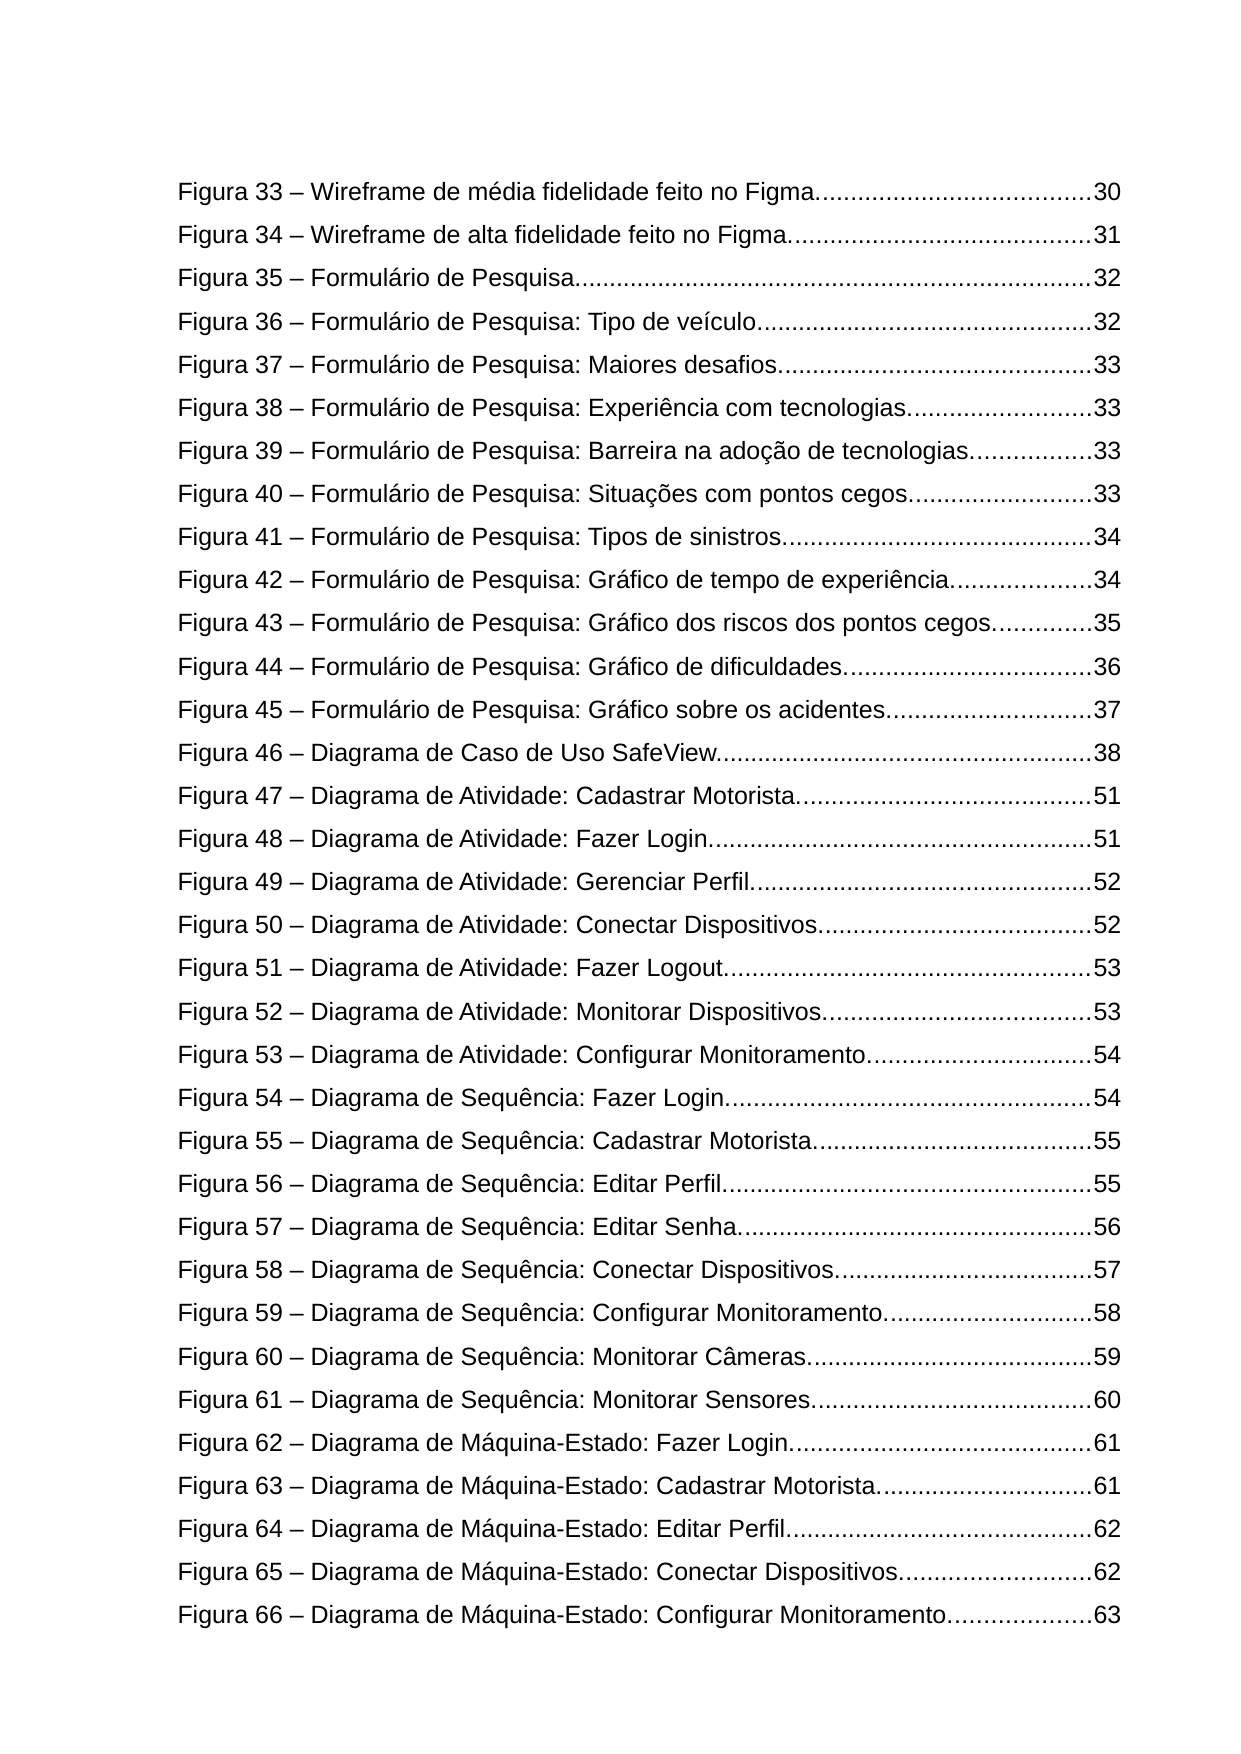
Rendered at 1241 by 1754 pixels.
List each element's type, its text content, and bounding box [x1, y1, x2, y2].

text Figura 42 – Formulário de Pesquisa: Gráfico de tempo de experiência. 34 [177, 565, 1122, 594]
text Figura 57 – Diagrama de Sequência: Editar Senha. 56 [177, 1212, 1122, 1241]
text Figura 36 – Formulário de Pesquisa: Tipo de veículo. 32 [177, 307, 1122, 335]
text Figura 33 – Wireframe de média fidelidade feito no Figma. 30 [177, 177, 1122, 206]
text Figura 66 – Diagrama de Máquina-Estado: Configurar Monitoramento. 63 [177, 1600, 1122, 1629]
text Figura 60 – Diagrama de Sequência: Monitorar Câmeras. 59 [177, 1342, 1122, 1370]
text Figura 47 – Diagrama de Atividade: Cadastrar Motorista. 51 [177, 781, 1122, 810]
text Figura 46 – Diagrama de Caso de Uso SafeView. 38 [177, 738, 1122, 767]
text Figura 62 – Diagrama de Máquina-Estado: Fazer Login. 61 [177, 1428, 1122, 1457]
text Figura 34 – Wireframe de alta fidelidade feito no Figma. 31 [177, 220, 1122, 249]
text Figura 37 – Formulário de Pesquisa: Maiores desafios. 33 [177, 350, 1122, 378]
text Figura 48 – Diagrama de Atividade: Fazer Login. 51 [177, 824, 1122, 853]
text Figura 64 – Diagrama de Máquina-Estado: Editar Perfil. 62 [177, 1514, 1122, 1543]
text Figura 65 – Diagrama de Máquina-Estado: Conectar Dispositivos. 62 [177, 1557, 1122, 1586]
text Figura 51 – Diagrama de Atividade: Fazer Logout. 53 [177, 953, 1122, 982]
text Figura 39 – Formulário de Pesquisa: Barreira na adoção de tecnologias. 33 [177, 436, 1122, 465]
text Figura 35 – Formulário de Pesquisa. 32 [177, 263, 1122, 292]
text Figura 56 – Diagrama de Sequência: Editar Perfil. 55 [177, 1169, 1122, 1198]
text Figura 40 – Formulário de Pesquisa: Situações com pontos cegos. 33 [177, 479, 1122, 508]
text Figura 38 – Formulário de Pesquisa: Experiência com tecnologias. 33 [177, 393, 1122, 422]
text Figura 63 – Diagrama de Máquina-Estado: Cadastrar Motorista. 61 [177, 1471, 1122, 1500]
text Figura 58 – Diagrama de Sequência: Conectar Dispositivos. 57 [177, 1255, 1122, 1284]
text Figura 53 – Diagrama de Atividade: Configurar Monitoramento. 54 [177, 1040, 1122, 1068]
text Figura 45 – Formulário de Pesquisa: Gráfico sobre os acidentes. 37 [177, 695, 1122, 723]
text Figura 50 – Diagrama de Atividade: Conectar Dispositivos. 52 [177, 910, 1122, 939]
text Figura 43 – Formulário de Pesquisa: Gráfico dos riscos dos pontos cegos. 35 [177, 608, 1122, 637]
text Figura 41 – Formulário de Pesquisa: Tipos de sinistros. 34 [177, 522, 1122, 551]
text Figura 54 – Diagrama de Sequência: Fazer Login. 54 [177, 1083, 1122, 1112]
text Figura 55 – Diagrama de Sequência: Cadastrar Motorista. 55 [177, 1126, 1122, 1155]
text Figura 61 – Diagrama de Sequência: Monitorar Sensores. 60 [177, 1385, 1122, 1413]
text Figura 44 – Formulário de Pesquisa: Gráfico de dificuldades. 36 [177, 652, 1122, 680]
text Figura 59 – Diagrama de Sequência: Configurar Monitoramento. 58 [177, 1298, 1122, 1327]
text Figura 49 – Diagrama de Atividade: Gerenciar Perfil. 52 [177, 867, 1122, 896]
text Figura 52 – Diagrama de Atividade: Monitorar Dispositivos. 53 [177, 997, 1122, 1025]
